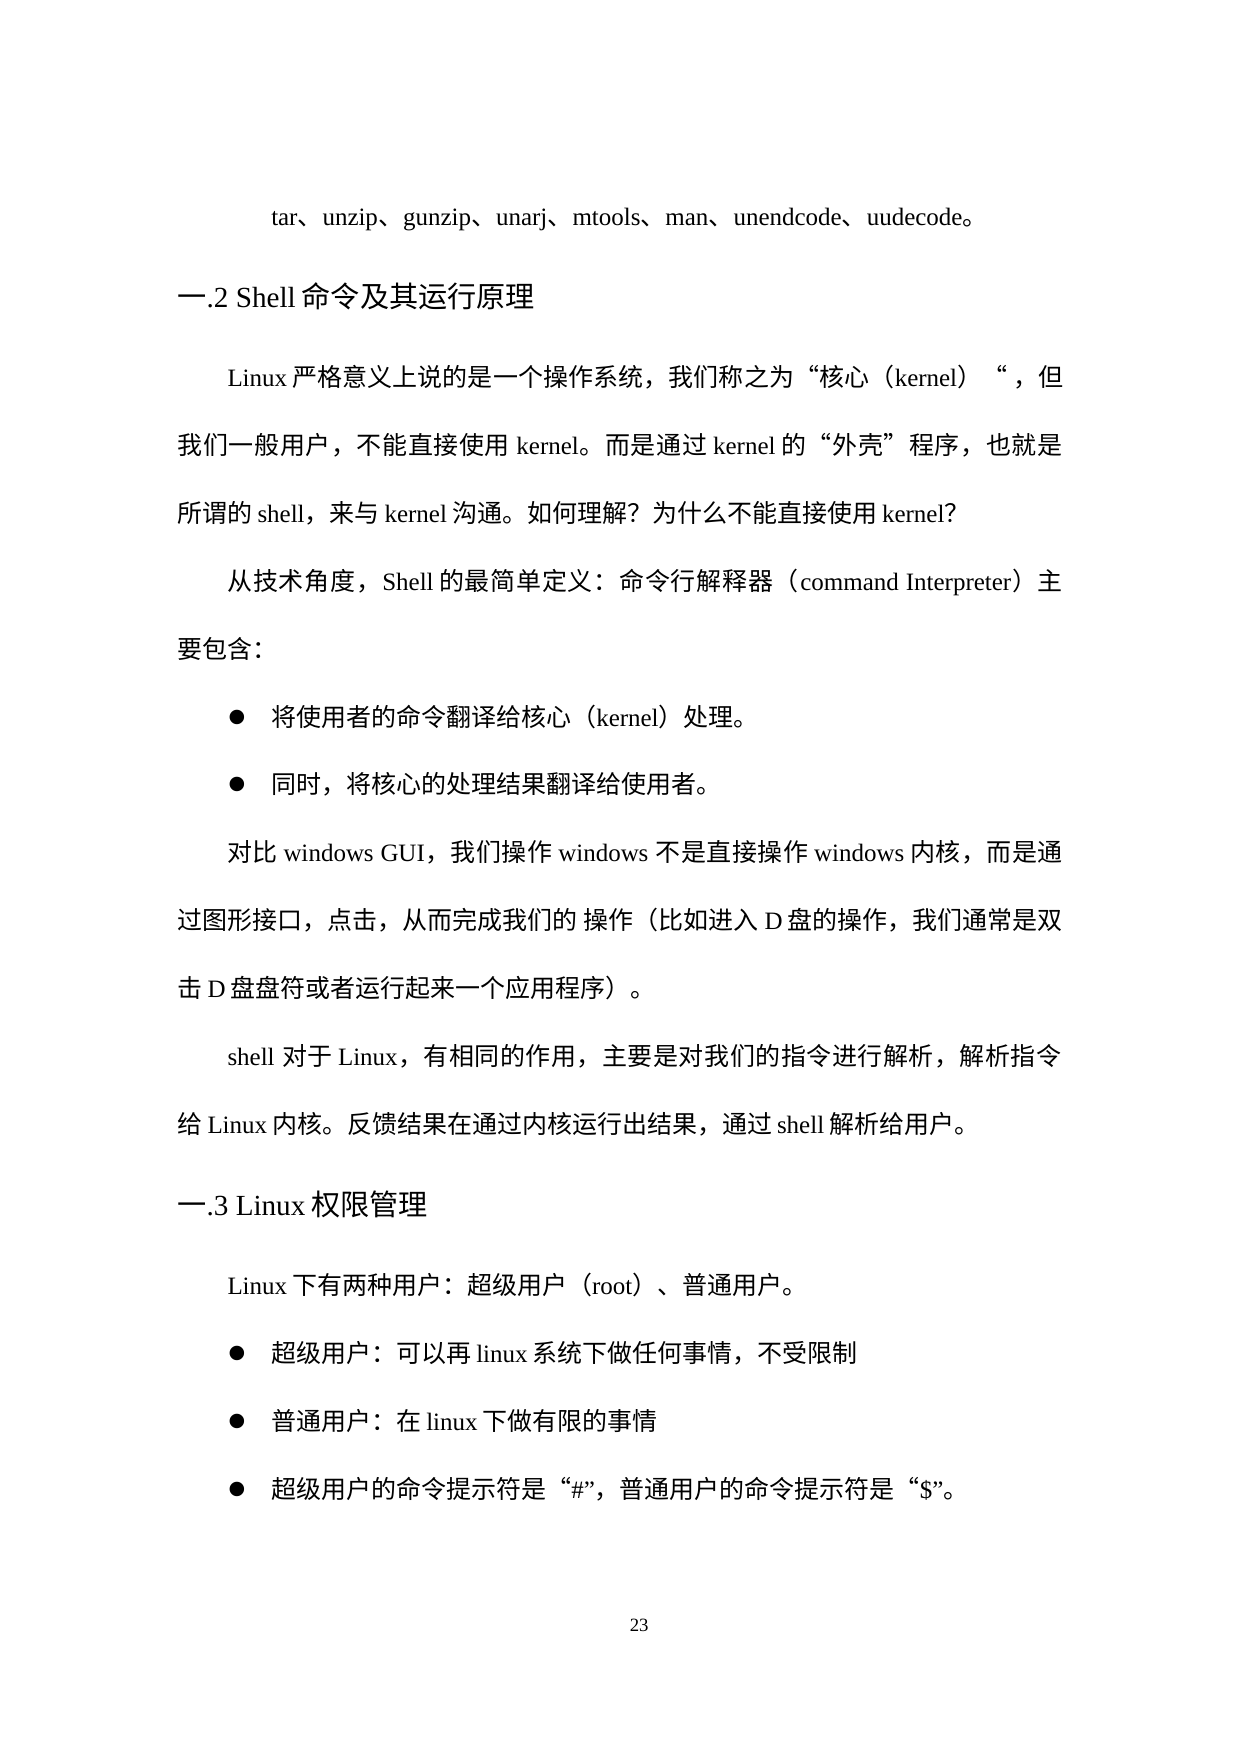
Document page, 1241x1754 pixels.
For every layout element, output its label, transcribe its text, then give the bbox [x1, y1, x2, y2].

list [227, 181, 1063, 249]
list 普通用户：在linux下做有限的事情 [227, 1385, 1063, 1453]
list 将使用者的命令翻译给核心（kernel）处理。 [227, 681, 1063, 749]
text 从技术角度，Shell的最简单定义：命令行解释器（command Interpreter）主要包含： [177, 545, 1063, 681]
subtitle Linux权限管理 [177, 1169, 1063, 1237]
subtitle Shell命令及其运行原理 [177, 261, 1063, 329]
text Linux严格意义上说的是一个操作系统，我们称之为“核心（kernel）“ ，但我们一般用户，不能直接使用kernel。而是通过kernel的“外壳”程序，也就是所谓的shell，来与kernel沟通。如何理解？为什么不能直接使用kernel？ [177, 342, 1063, 545]
list 同时，将核心的处理结果翻译给使用者。 [227, 749, 1063, 817]
text 对比windows GUI，我们操作windows 不是直接操作windows内核，而是通过图形接口，点击，从而完成我们的 操作（比如进入D盘的操作，我们通常是双击D盘盘符或者运行起来一个应用程序）。 [177, 817, 1063, 1021]
list 超级用户的命令提示符是“#”，普通用户的命令提示符是“$”。 [227, 1453, 1063, 1521]
text Linux下有两种用户：超级用户（root）、普通用户。 [177, 1249, 1063, 1317]
list 超级用户：可以再linux系统下做任何事情，不受限制 [227, 1317, 1063, 1385]
text shell 对于Linux，有相同的作用，主要是对我们的指令进行解析，解析指令给Linux内核。反馈结果在通过内核运行出结果，通过shell解析给用户。 [177, 1021, 1063, 1157]
